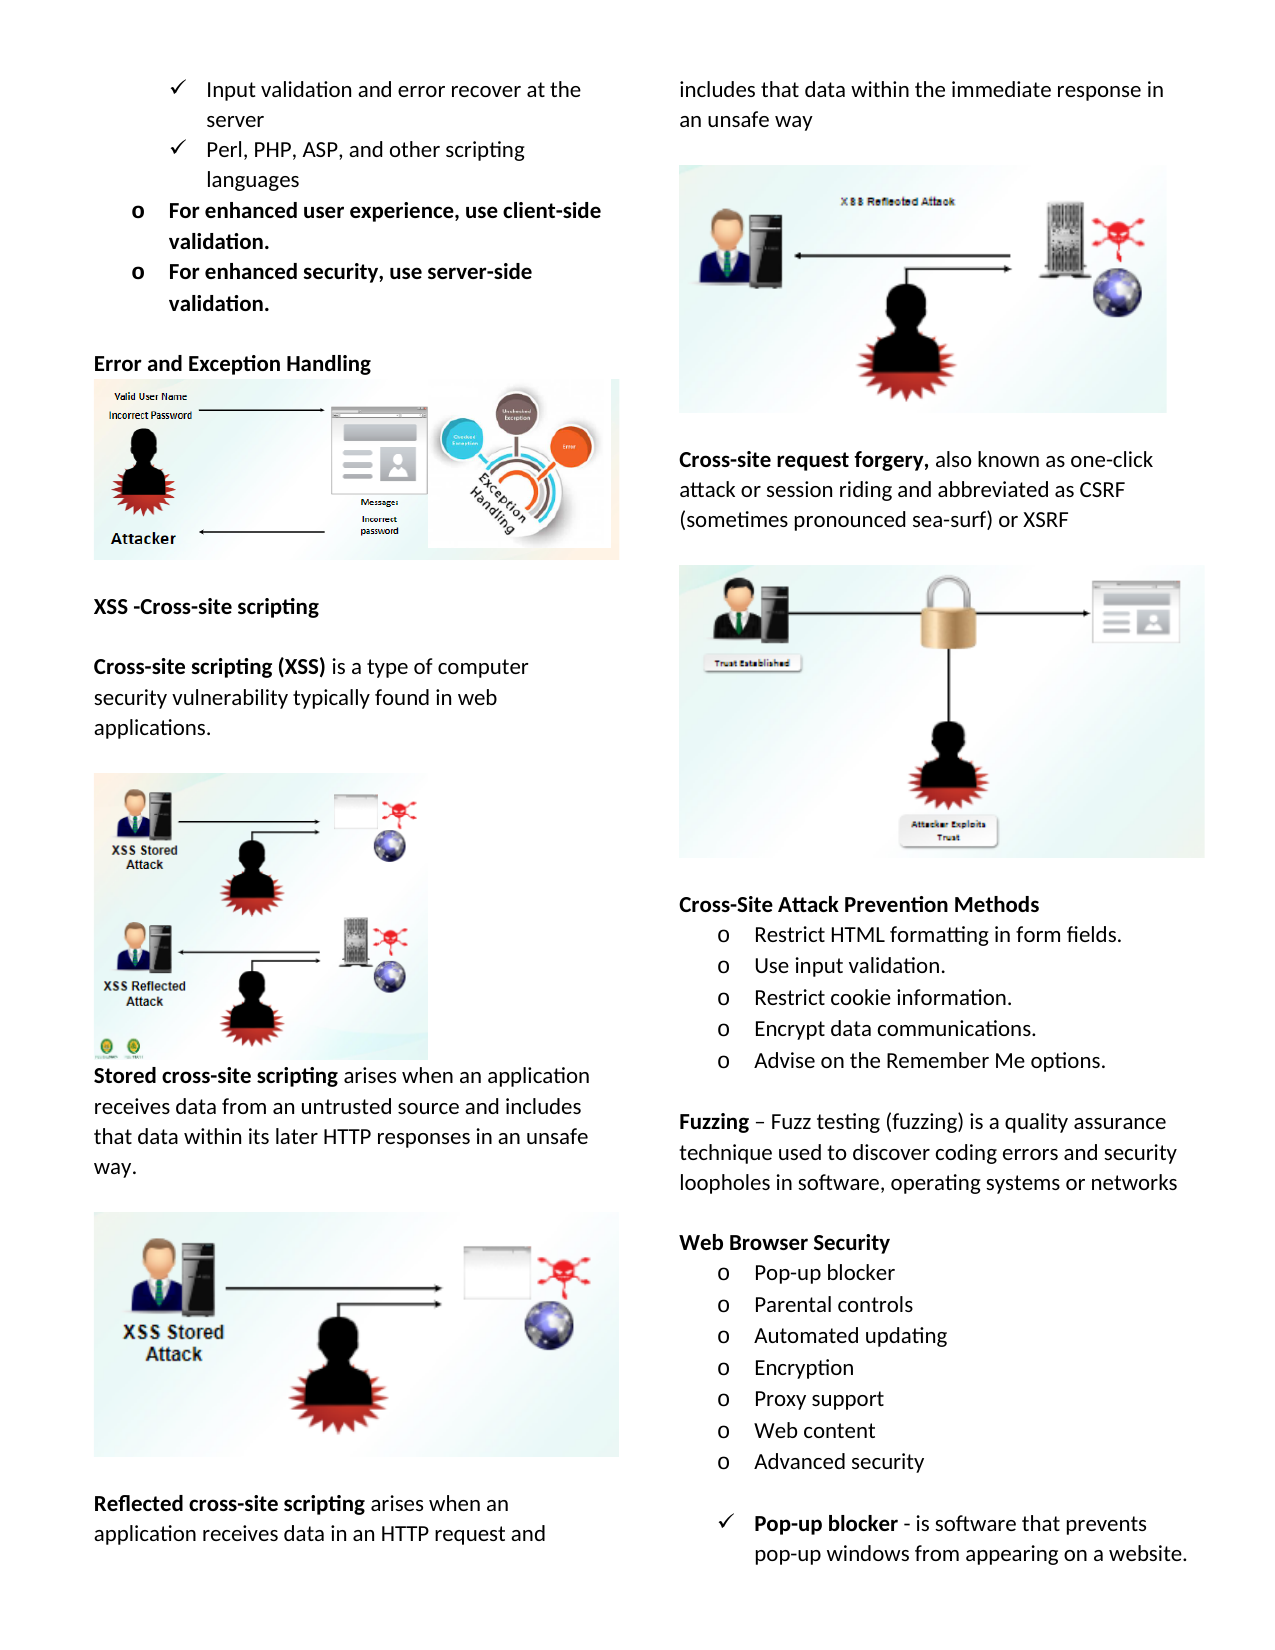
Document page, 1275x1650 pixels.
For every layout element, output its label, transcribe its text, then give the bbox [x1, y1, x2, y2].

list Use input validation. [717, 951, 1191, 981]
picture [679, 565, 1205, 858]
text Reflected cross-site scripting arises when an application receives data in an HTTP request and includes that data within the immediate response in an unsafe way [679, 75, 1191, 133]
list Parental controls [717, 1290, 1191, 1319]
list Pop-up blocker [717, 1258, 1191, 1288]
list Web content [717, 1416, 1191, 1445]
picture [679, 165, 1167, 413]
list Encryption [717, 1353, 1191, 1382]
list For enhanced user experience, use client-side validation. [131, 196, 605, 255]
list Automated updating [717, 1321, 1191, 1351]
picture [93, 773, 428, 1060]
list Perl, PHP, ASP, and other scripting languages [169, 135, 605, 194]
text Fuzzing – Fuzz testing (fuzzing) is a quality assurance technique used to discover coding errors and security loopholes in software, operating systems or networks [679, 1107, 1191, 1196]
text Cross-site request forgery, also known as one-click attack or session riding and abbreviated as CSRF (sometimes pronounced sea-surf) or XSRF [679, 445, 1191, 533]
text XSS -Cross-site scripting [94, 592, 605, 620]
text Reflected cross-site scripting arises when an application receives data in an HTTP request and includes that data within the immediate response in an unsafe way [94, 1489, 605, 1547]
picture [93, 379, 620, 560]
text Error and Exception Handling [94, 349, 605, 377]
text Cross-Site Attack Prevention Methods [679, 890, 1191, 918]
list Advise on the Remember Me options. [717, 1046, 1191, 1075]
list Input validation and error recover at the server [169, 75, 605, 133]
list Restrict cookie information. [717, 983, 1191, 1012]
list For enhanced security, use server-side validation. [131, 257, 605, 317]
list Pop-up blocker - is software that prevents pop-up windows from appearing on a website. [717, 1509, 1191, 1567]
list Restrict HTML formatting in form fields. [717, 920, 1191, 949]
list Encrypt data communications. [717, 1014, 1191, 1043]
list Advanced security [717, 1447, 1191, 1476]
text Cross-site scripting (XSS) is a type of computer security vulnerability typically found in web applications. [94, 652, 605, 741]
picture [93, 1212, 619, 1457]
text Stored cross-site scripting arises when an application receives data from an untrusted source and includes that data within its later HTTP responses in an unsafe way. [94, 1062, 605, 1180]
text Web Browser Security [679, 1228, 1191, 1256]
list Proxy support [717, 1384, 1191, 1413]
